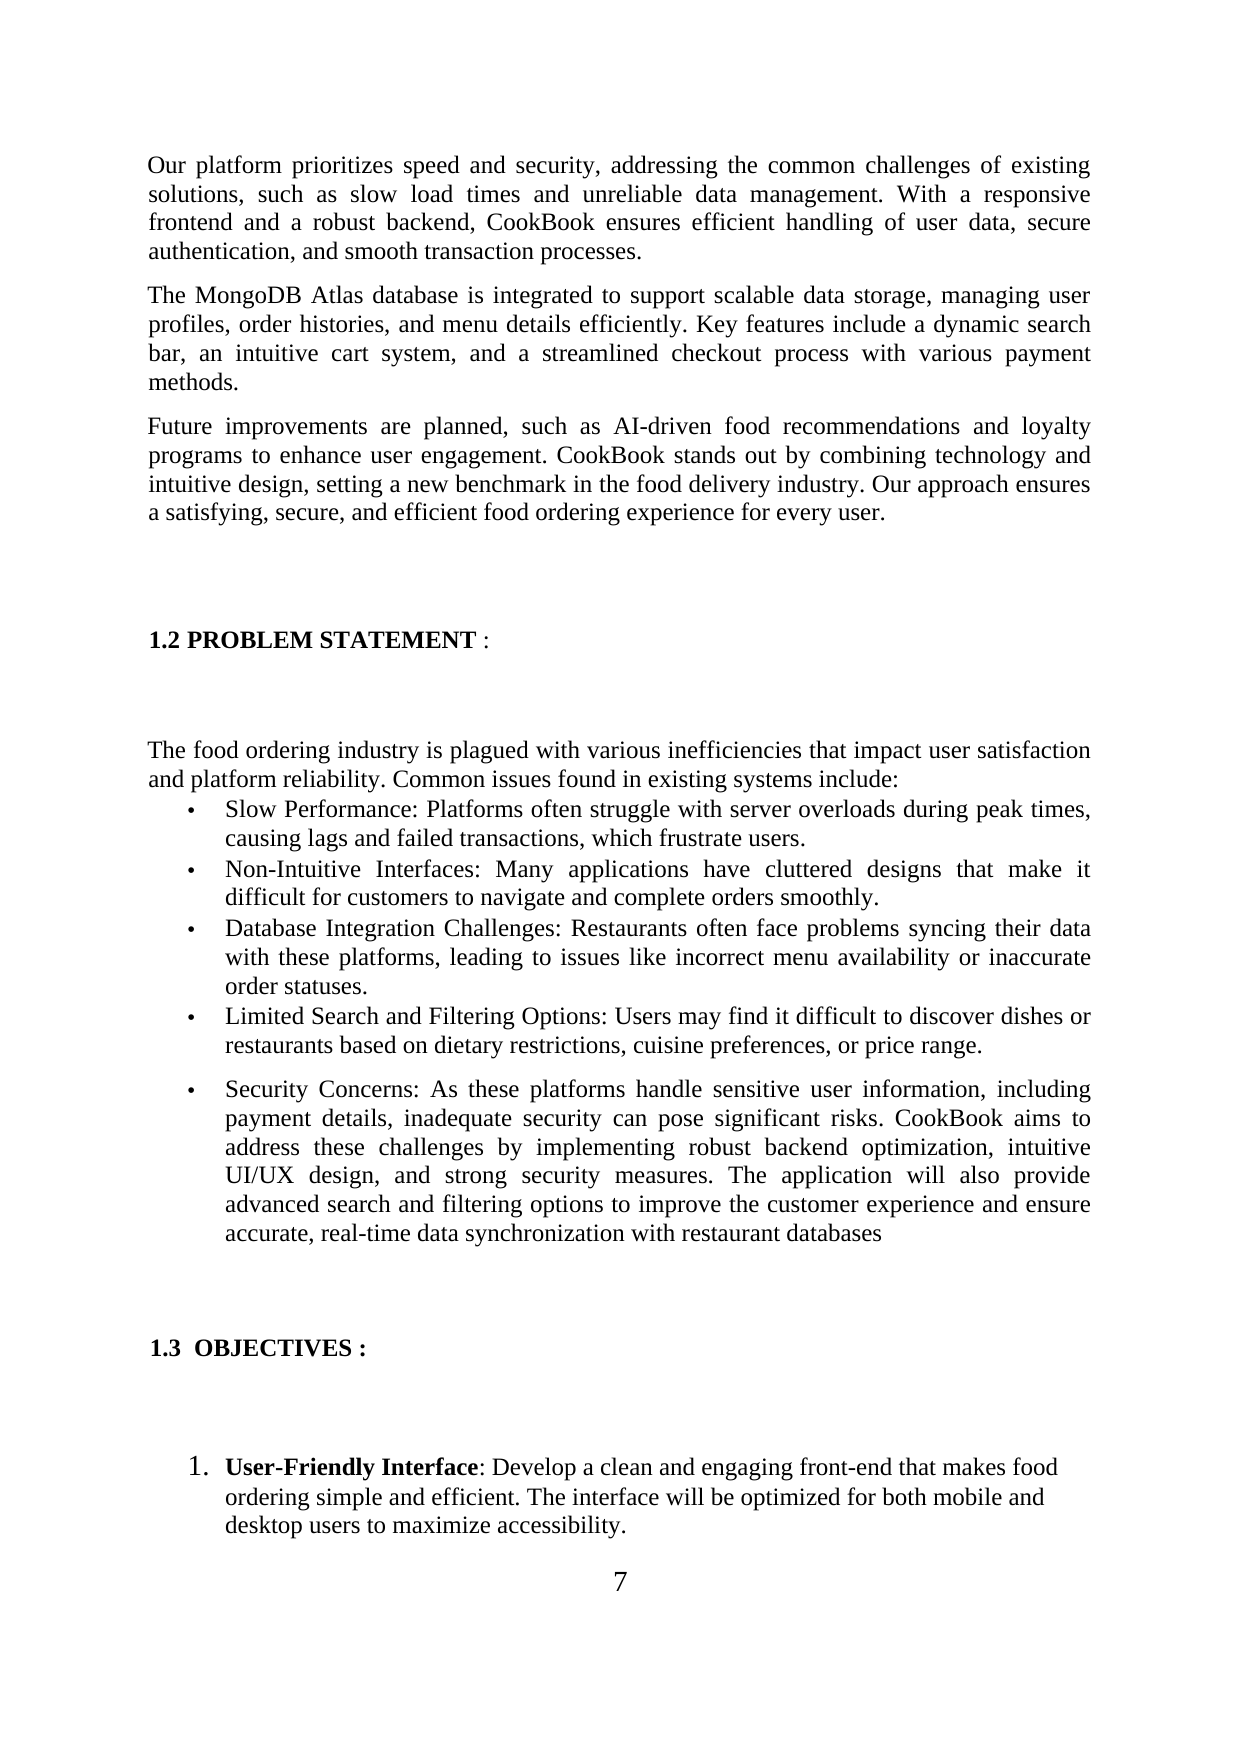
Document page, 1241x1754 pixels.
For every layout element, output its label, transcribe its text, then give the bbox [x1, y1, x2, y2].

list Security Concerns: As these platforms handle sensitive user information, including payment details, inadequate security can pose significant risks. CookBook aims to address these challenges by implementing robust backend optimization, intuitive UI/UX design, and strong security measures. The application will also provide advanced search and filtering options to improve the customer experience and ensure accurate, real-time data synchronization with restaurant databases [187, 1074, 1092, 1247]
list User-Friendly Interface: Develop a clean and engaging front-end that makes food ordering simple and efficient. The interface will be optimized for both mobile and desktop users to maximize accessibility. [187, 1448, 1099, 1539]
subtitle 1.3 OBJECTIVES : [149, 1333, 1174, 1362]
list Database Integration Challenges: Restaurants often face problems syncing their data with these platforms, leading to issues like incorrect menu availability or inaccurate order statuses. [187, 913, 1092, 999]
list Slow Performance: Platforms often struggle with server overloads during peak times, causing lags and failed transactions, which frustrate users. [187, 794, 1092, 852]
text The MongoDB Atlas database is integrated to support scalable data storage, managing user profiles, order histories, and menu details efficiently. Key features include a dynamic search bar, an intuitive cart system, and a streamlined checkout process with various payment methods. [147, 281, 1092, 396]
list Non-Intuitive Interfaces: Many applications have cluttered designs that make it difficult for customers to navigate and complete orders smoothly. [187, 854, 1092, 911]
text Our platform prioritizes speed and security, addressing the common challenges of existing solutions, such as slow load times and unreliable data management. With a responsive frontend and a robust backend, CookBook ensures efficient handling of user data, secure authentication, and smooth transaction processes. [147, 150, 1092, 265]
text The food ordering industry is plagued with various inefficiencies that impact user satisfaction and platform reliability. Common issues found in existing systems include: [147, 735, 1092, 792]
text Future improvements are planned, such as AI-driven food recommendations and loyalty programs to enhance user engagement. CookBook stands out by combining technology and intuitive design, setting a new benchmark in the food delivery industry. Our approach ensures a satisfying, secure, and efficient food ordering experience for every user. [147, 411, 1092, 526]
text 1.2 PROBLEM STATEMENT : [148, 626, 1174, 654]
list Limited Search and Filtering Options: Users may find it difficult to discover dishes or restaurants based on dietary restrictions, cuisine preferences, or price range. [187, 1001, 1092, 1059]
